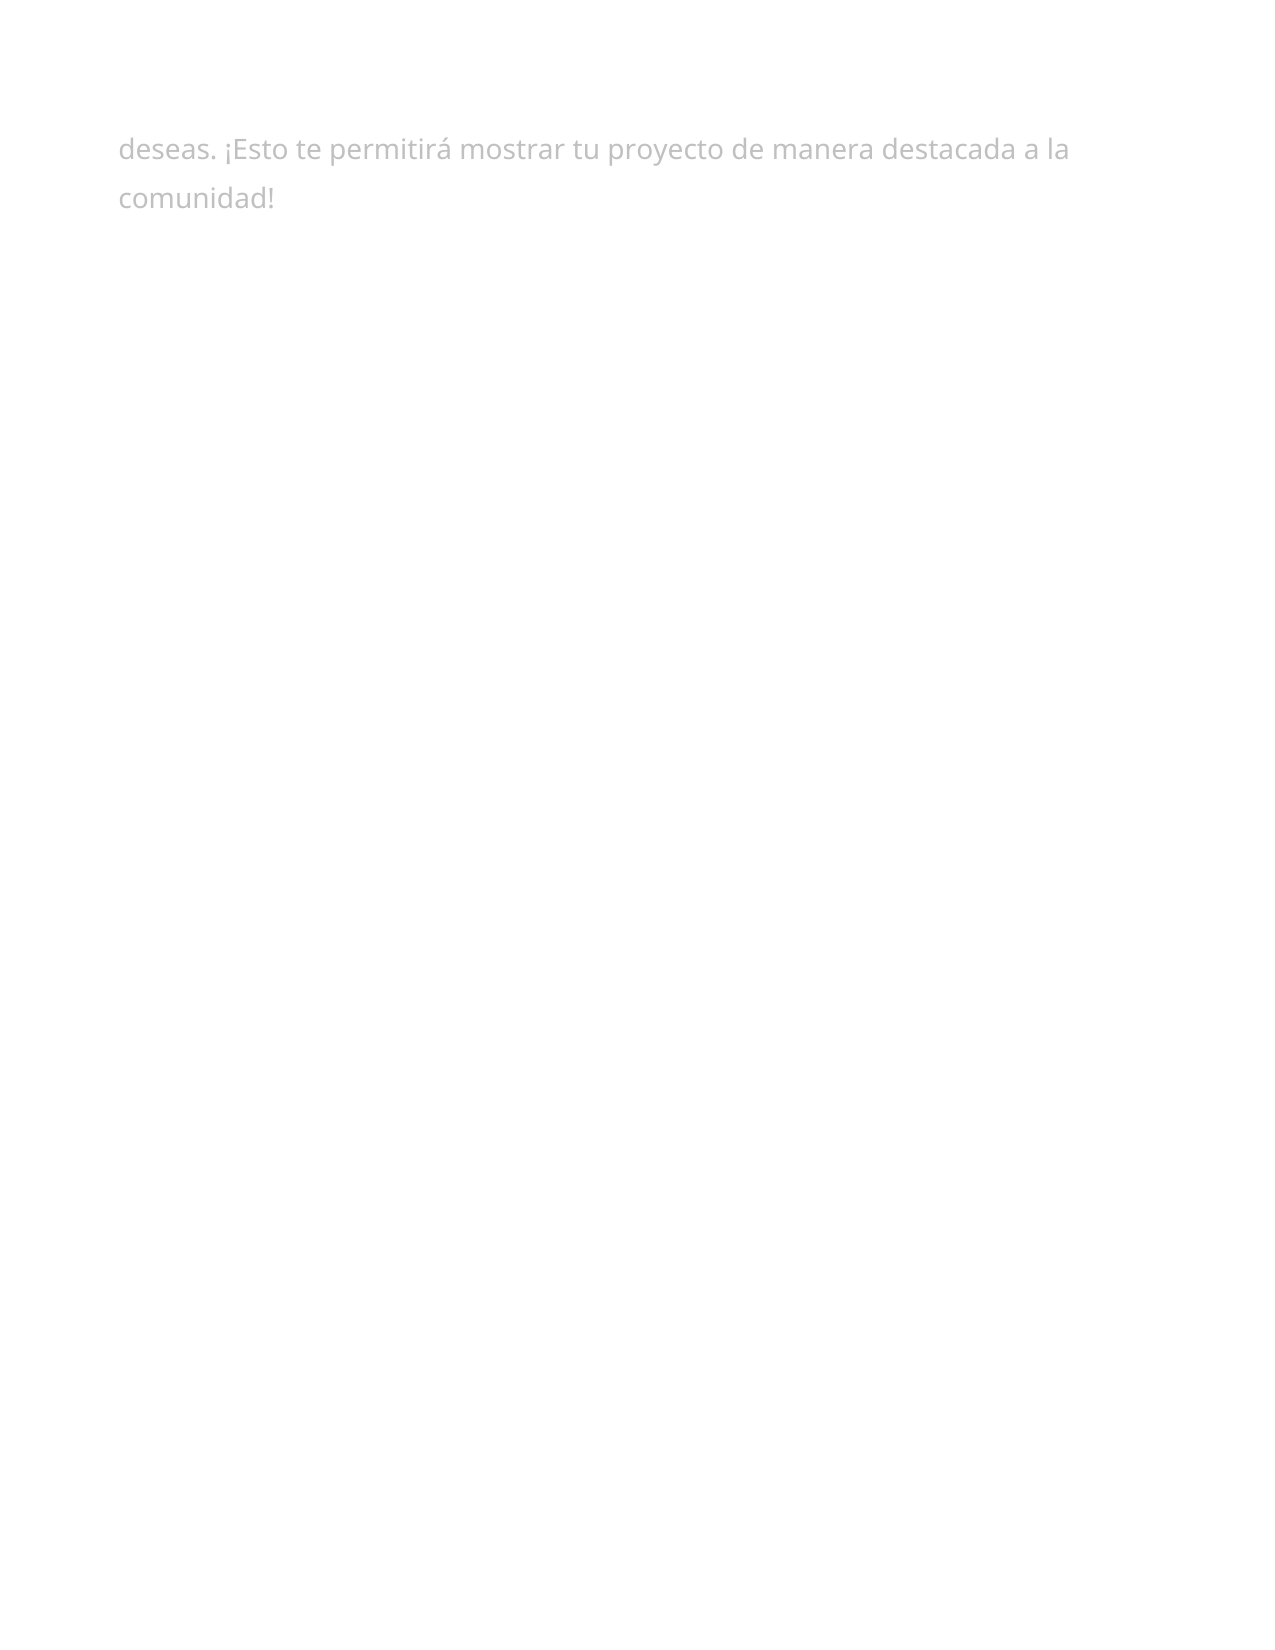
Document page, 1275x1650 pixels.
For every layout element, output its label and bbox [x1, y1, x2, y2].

text [118, 118, 1157, 217]
